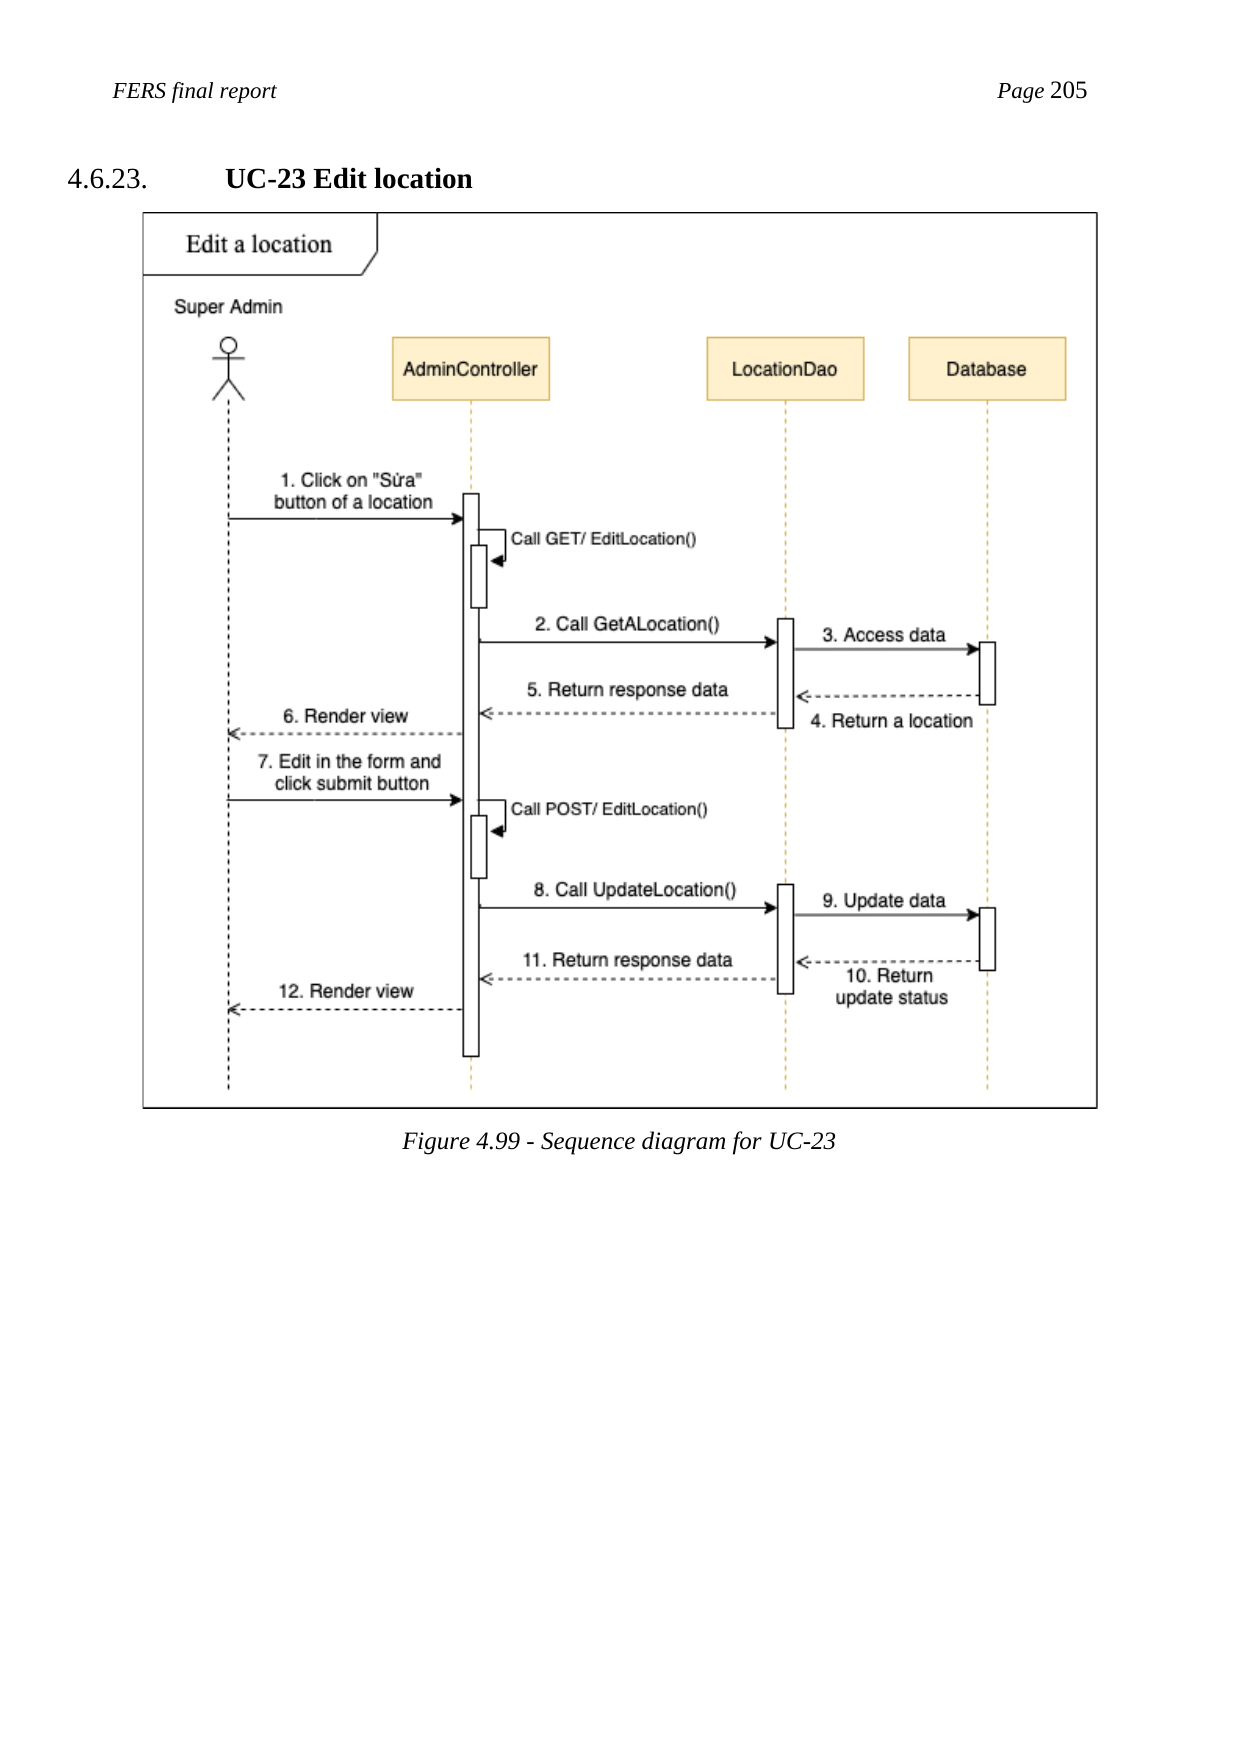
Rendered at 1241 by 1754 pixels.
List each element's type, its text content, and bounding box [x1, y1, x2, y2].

text Figure 4.99 - Sequence diagram for UC-23 [112, 1126, 1128, 1154]
subtitle UC-23 Edit location [67, 161, 1128, 195]
picture [142, 212, 1098, 1109]
